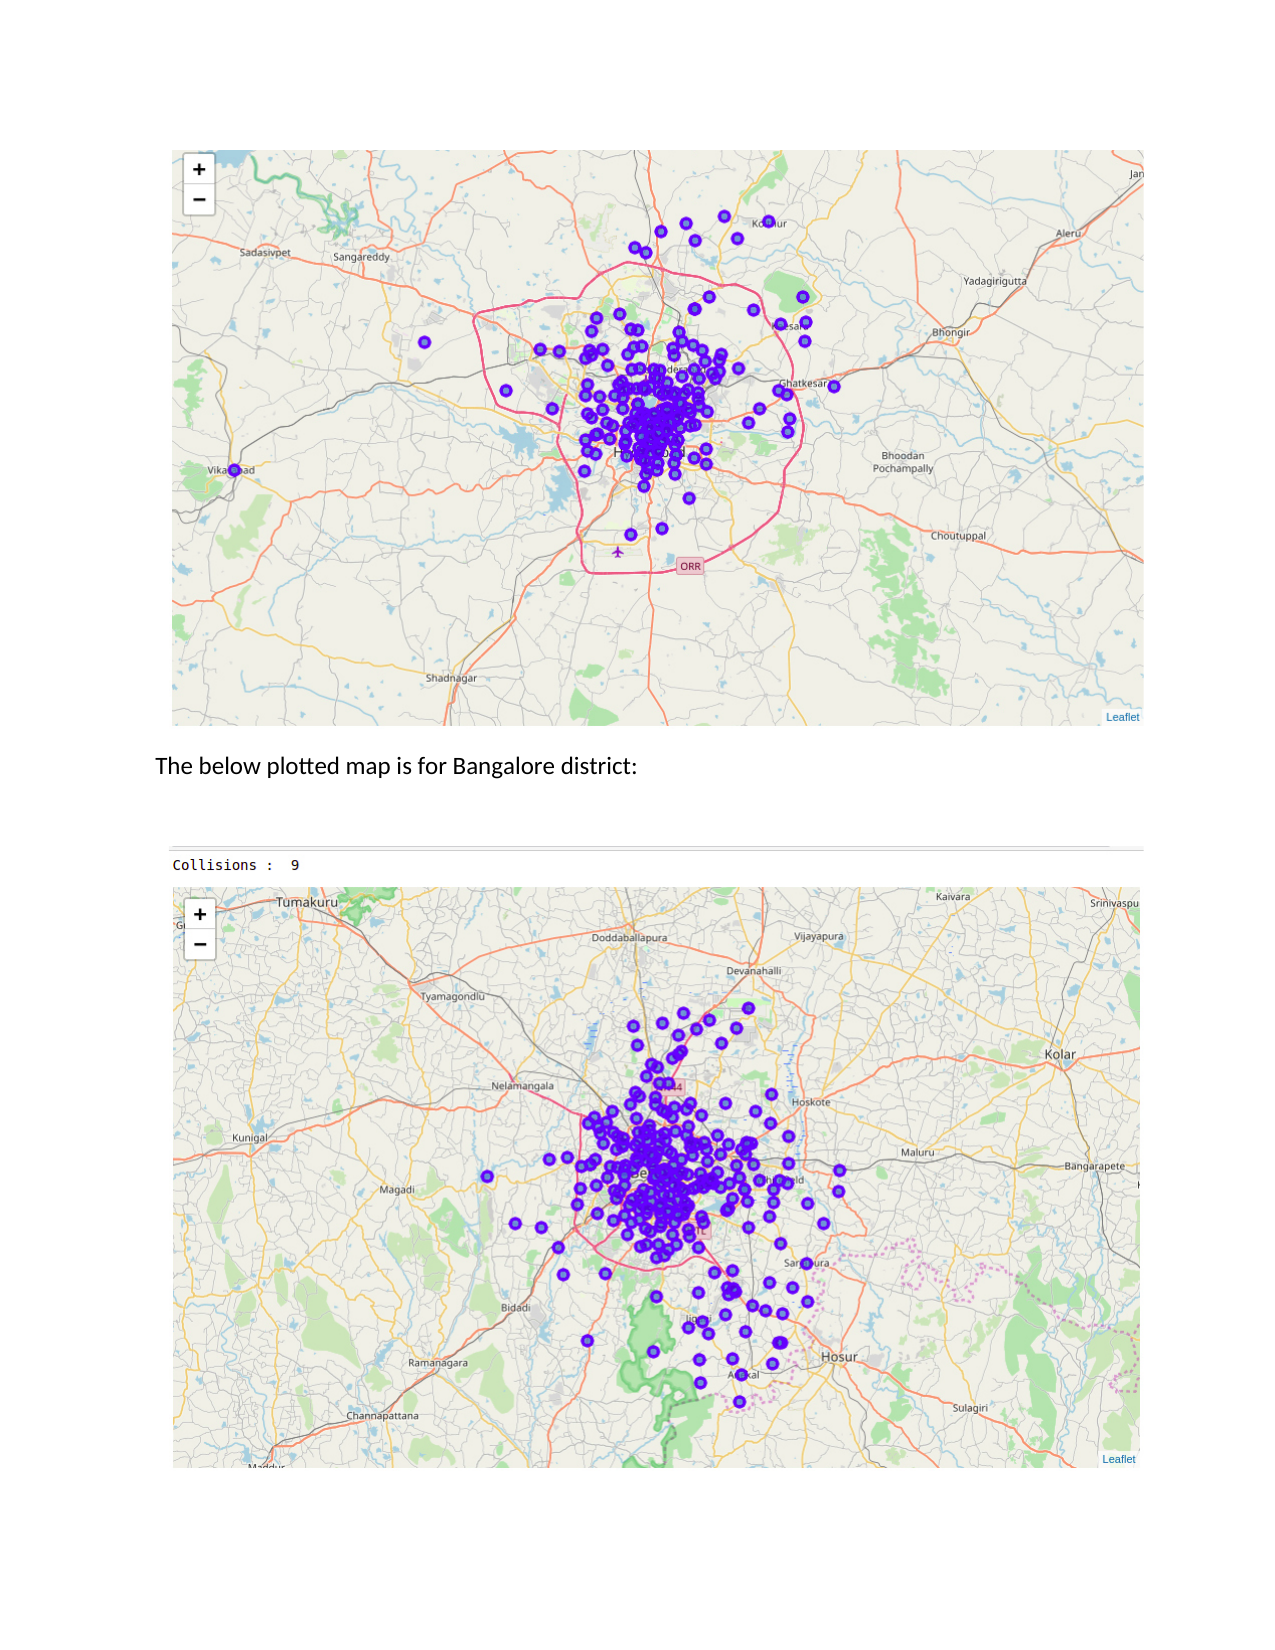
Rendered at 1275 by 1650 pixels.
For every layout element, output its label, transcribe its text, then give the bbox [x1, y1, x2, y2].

text The below plotted map is for Bangalore district: [150, 750, 1125, 781]
